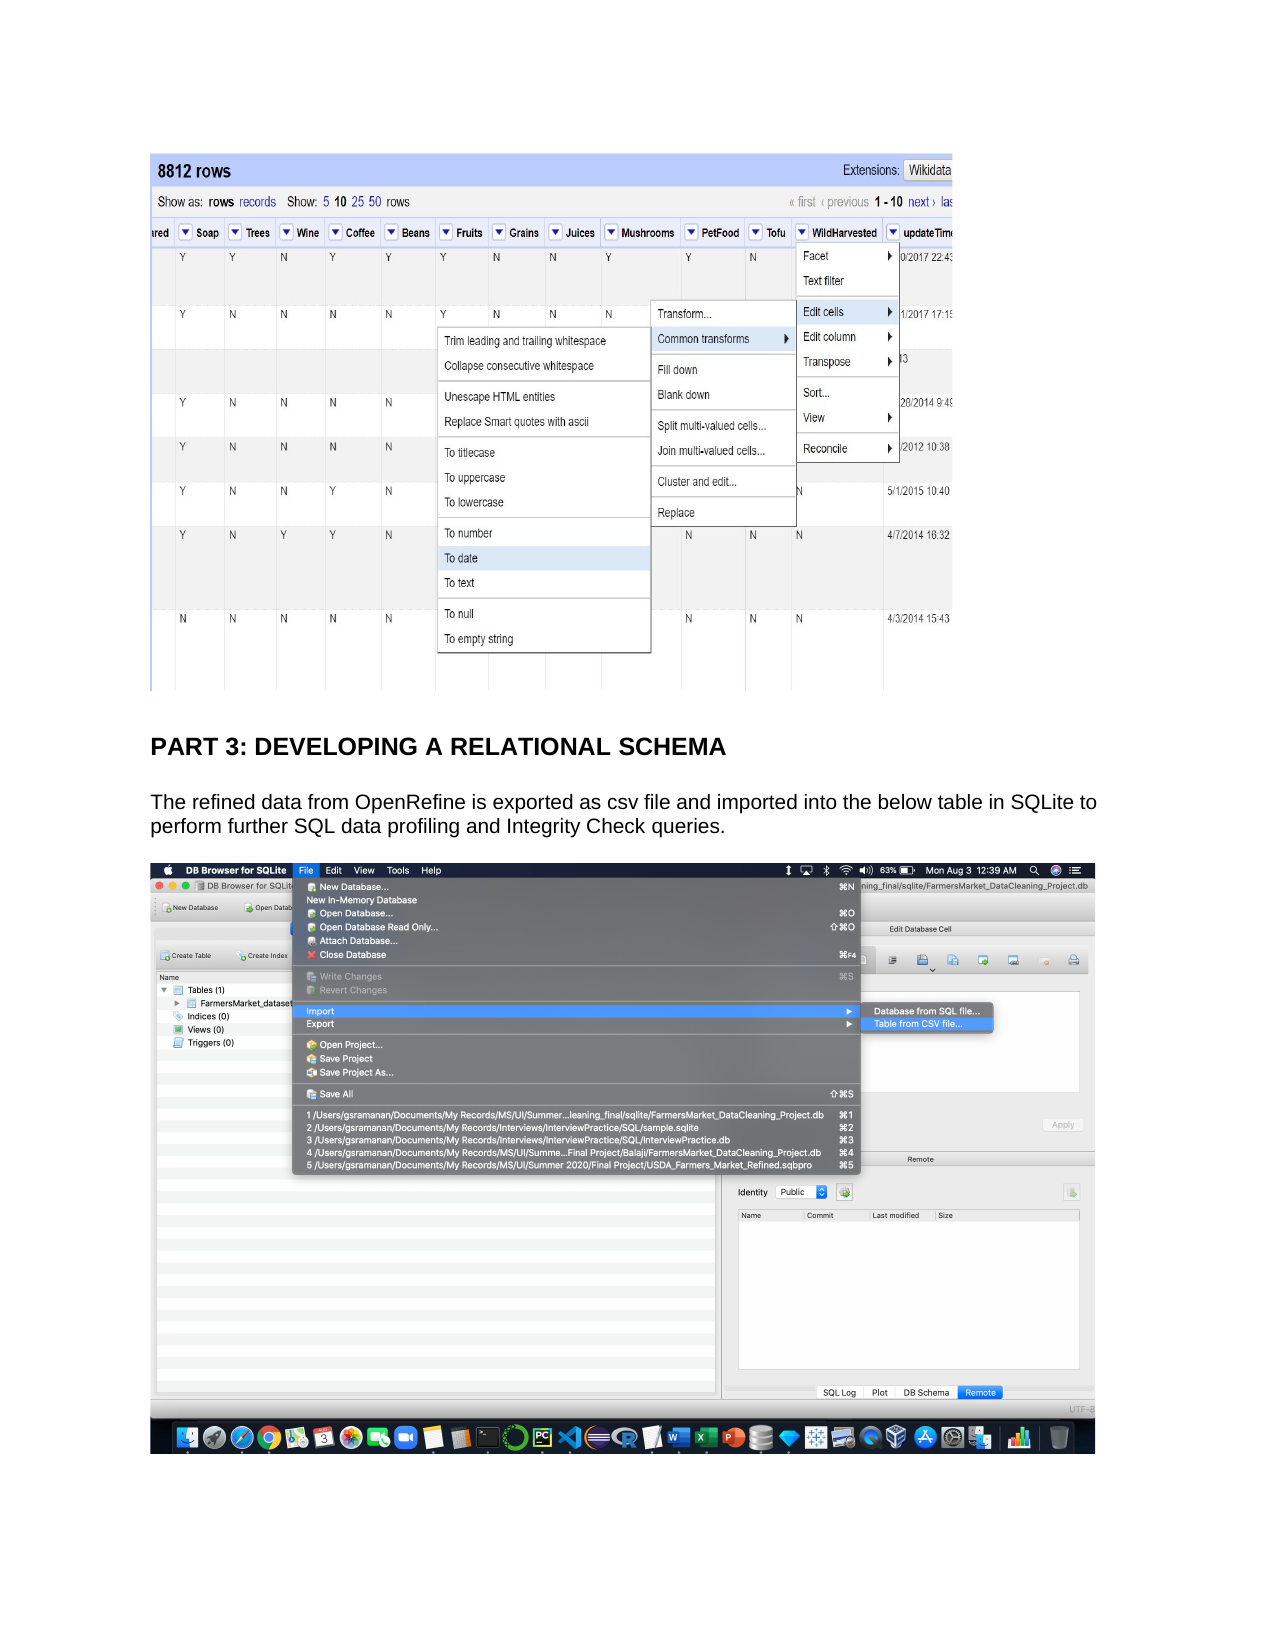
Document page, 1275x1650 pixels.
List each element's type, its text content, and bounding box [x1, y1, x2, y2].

text The refined data from OpenRefine is exported as csv file and imported into the below table in SQLite to perform further SQL data profiling and Integrity Check queries. [150, 790, 1101, 838]
subtitle PART 3: DEVELOPING A RELATIONAL SCHEMA [150, 732, 1144, 761]
picture [150, 152, 953, 691]
picture [150, 863, 1096, 1454]
